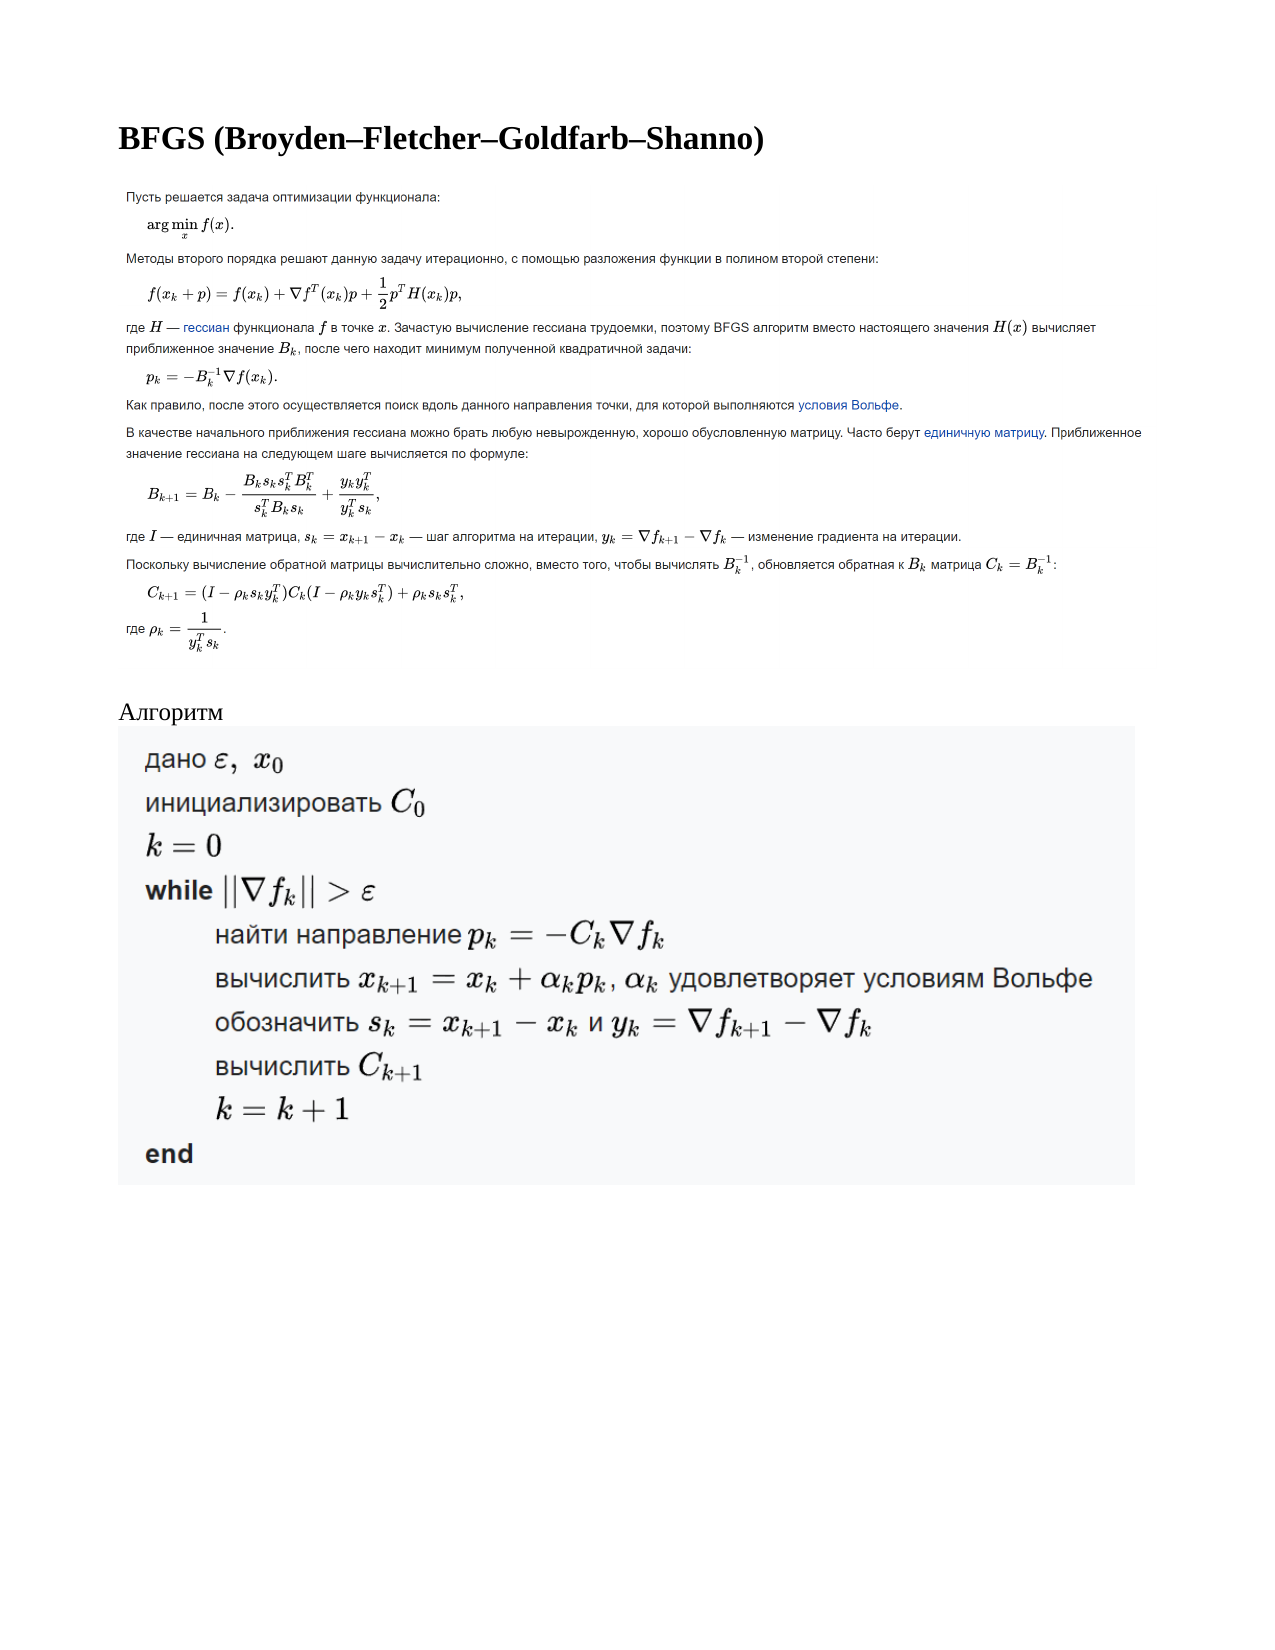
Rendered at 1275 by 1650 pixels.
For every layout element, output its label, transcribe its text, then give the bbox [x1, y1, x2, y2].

picture [118, 185, 1157, 669]
picture [118, 726, 1135, 1185]
text Алгоритм [118, 697, 1157, 726]
text BFGS (Broyden–Fletcher–Goldfarb–Shanno) [118, 118, 1157, 156]
